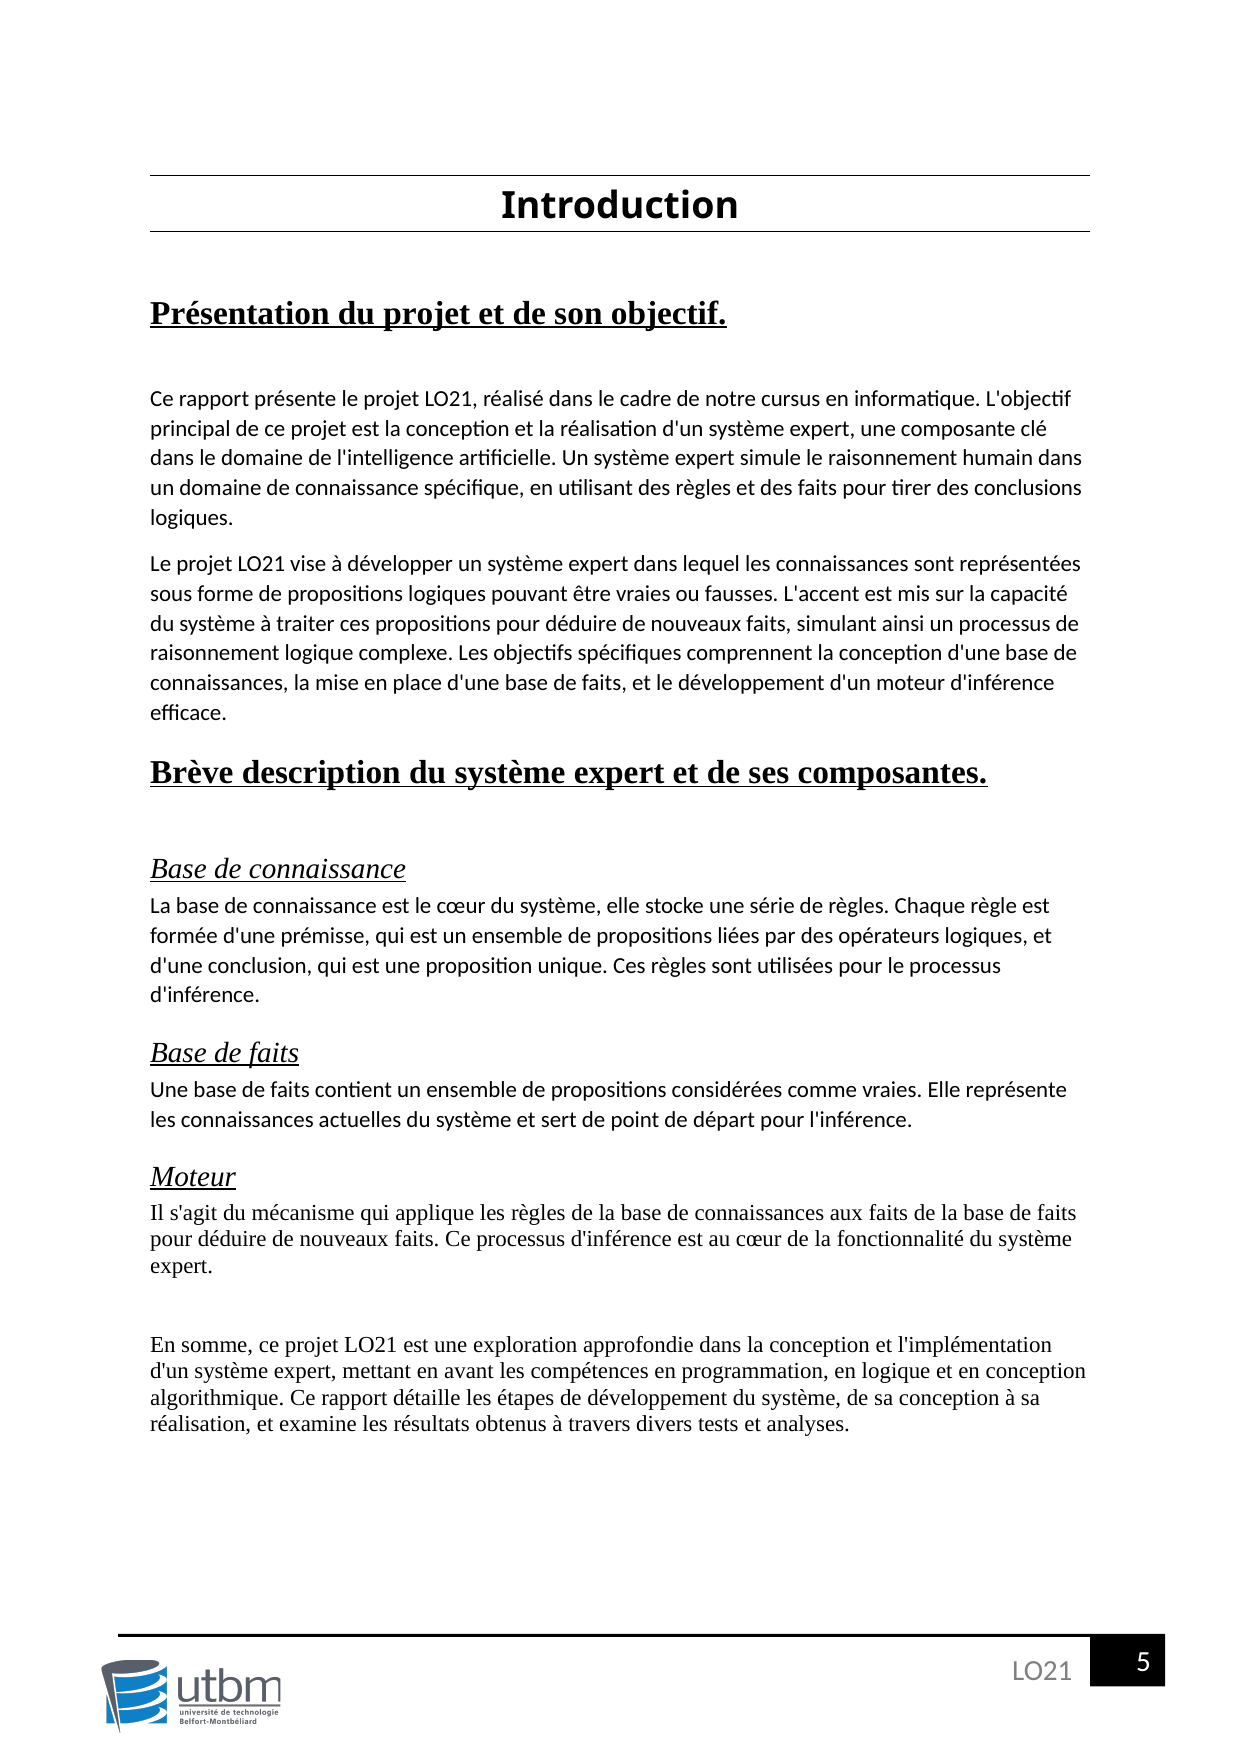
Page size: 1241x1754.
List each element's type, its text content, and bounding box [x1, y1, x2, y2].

picture [101, 1660, 281, 1733]
subtitle Présentation du projet et de son objectif. [150, 293, 1090, 332]
subtitle Moteur [150, 1159, 1090, 1193]
text Il s'agit du mécanisme qui applique les règles de la base de connaissances aux faits de la base de faits pour déduire de nouveaux faits. Ce processus d'inférence est au cœur de la fonctionnalité du système expert. [150, 1199, 1090, 1278]
text Une base de faits contient un ensemble de propositions considérées comme vraies. Elle représente les connaissances actuelles du système et sert de point de départ pour l'inférence. [150, 1075, 1090, 1133]
subtitle Brève description du système expert et de ses composantes. [150, 752, 1090, 791]
text En somme, ce projet LO21 est une exploration approfondie dans la conception et l'implémentation d'un système expert, mettant en avant les compétences en programmation, en logique et en conception algorithmique. Ce rapport détaille les étapes de développement du système, de sa conception à sa réalisation, et examine les résultats obtenus à travers divers tests et analyses. [150, 1331, 1090, 1436]
text Le projet LO21 vise à développer un système expert dans lequel les connaissances sont représentées sous forme de propositions logiques pouvant être vraies ou fausses. L'accent est mis sur la capacité du système à traiter ces propositions pour déduire de nouveaux faits, simulant ainsi un processus de raisonnement logique complexe. Les objectifs spécifiques comprennent la conception d'une base de connaissances, la mise en place d'une base de faits, et le développement d'un moteur d'inférence efficace. [150, 549, 1090, 726]
subtitle Base de faits [150, 1035, 1090, 1069]
subtitle Introduction [150, 176, 1090, 231]
text Ce rapport présente le projet LO21, réalisé dans le cadre de notre cursus en informatique. L'objectif principal de ce projet est la conception et la réalisation d'un système expert, une composante clé dans le domaine de l'intelligence artificielle. Un système expert simule le raisonnement humain dans un domaine de connaissance spécifique, en utilisant des règles et des faits pour tirer des conclusions logiques. [150, 384, 1090, 531]
text La base de connaissance est le cœur du système, elle stocke une série de règles. Chaque règle est formée d'une prémisse, qui est un ensemble de propositions liées par des opérateurs logiques, et d'une conclusion, qui est une proposition unique. Ces règles sont utilisées pour le processus d'inférence. [150, 891, 1090, 1008]
subtitle Base de connaissance [150, 852, 1090, 885]
